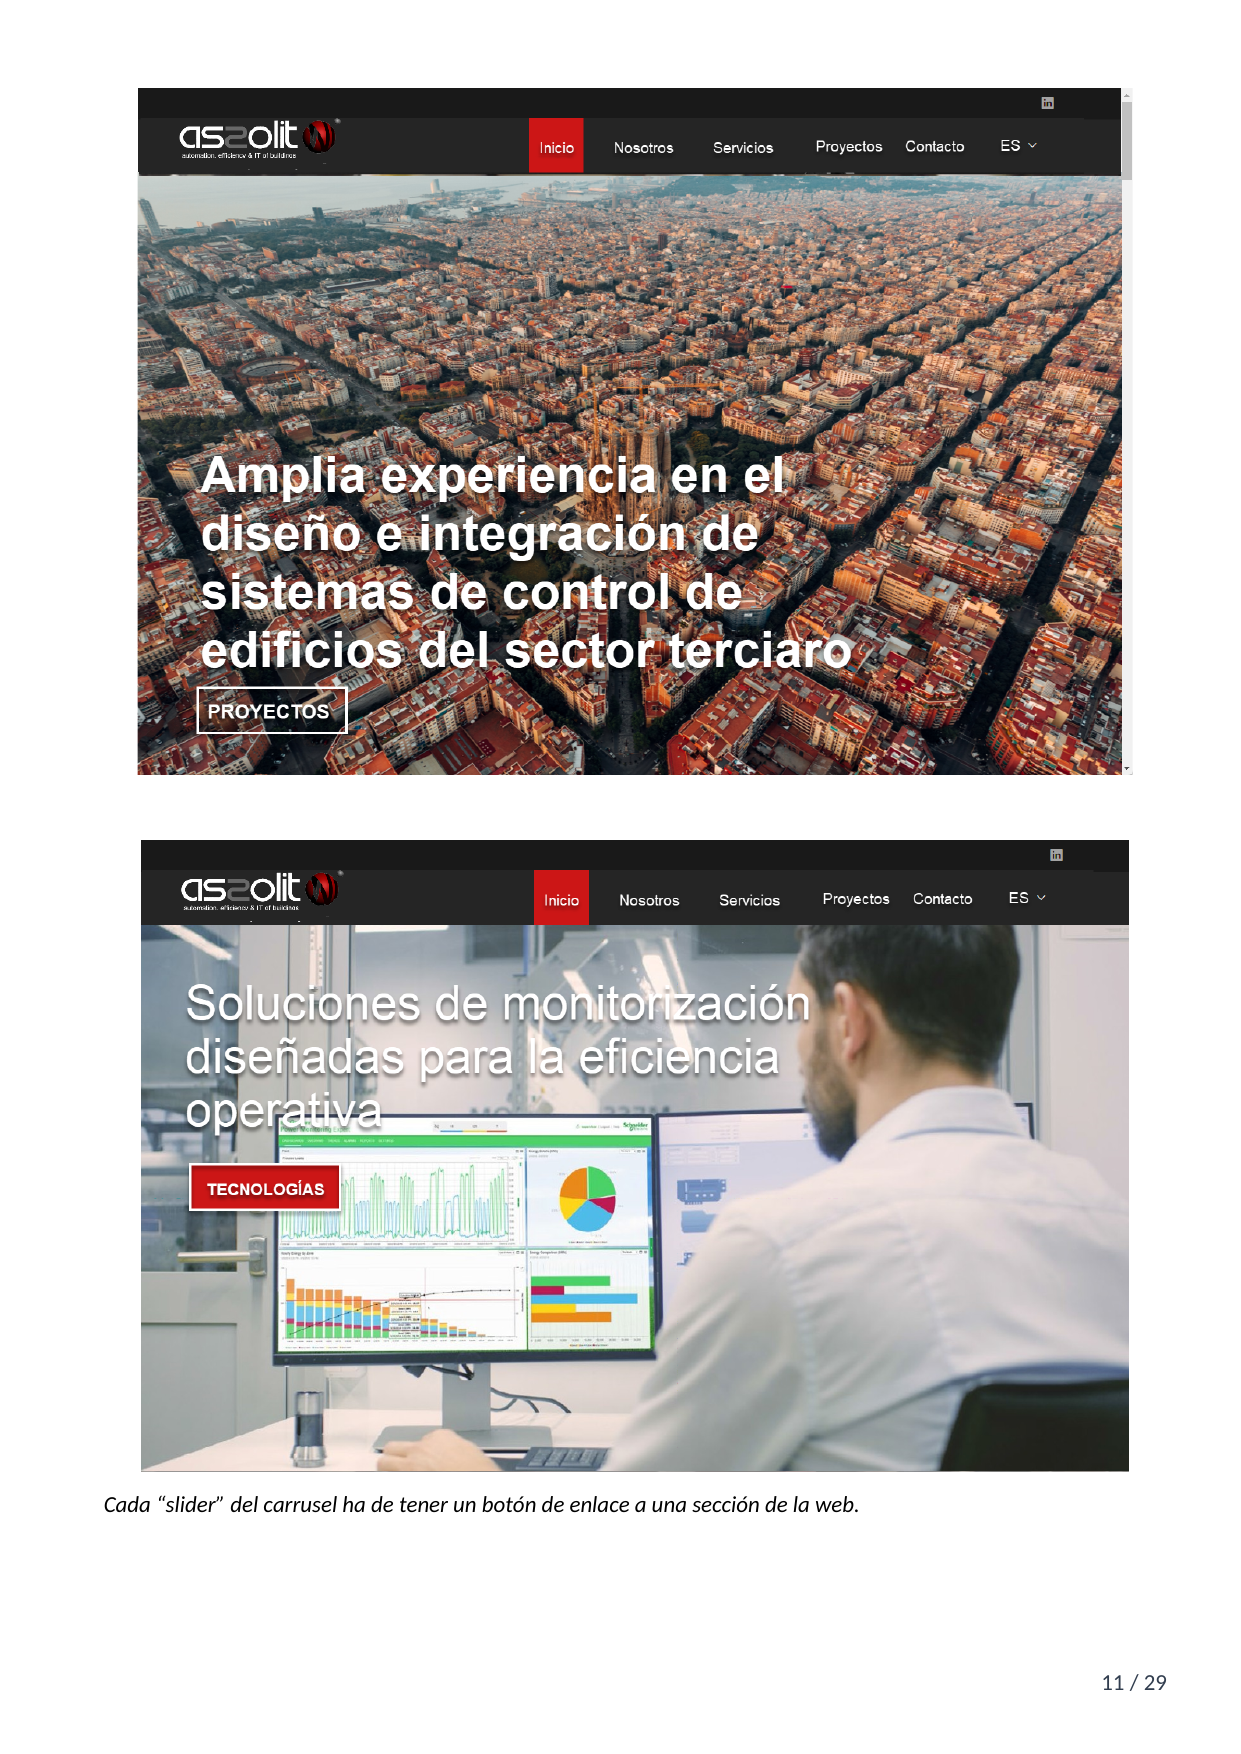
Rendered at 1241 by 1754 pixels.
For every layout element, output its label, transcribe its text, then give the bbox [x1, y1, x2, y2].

picture [141, 840, 1129, 1472]
text Cada “slider” del carrusel ha de tener un botón de enlace a una sección de la web. [103, 1491, 1167, 1518]
picture [137, 88, 1133, 775]
